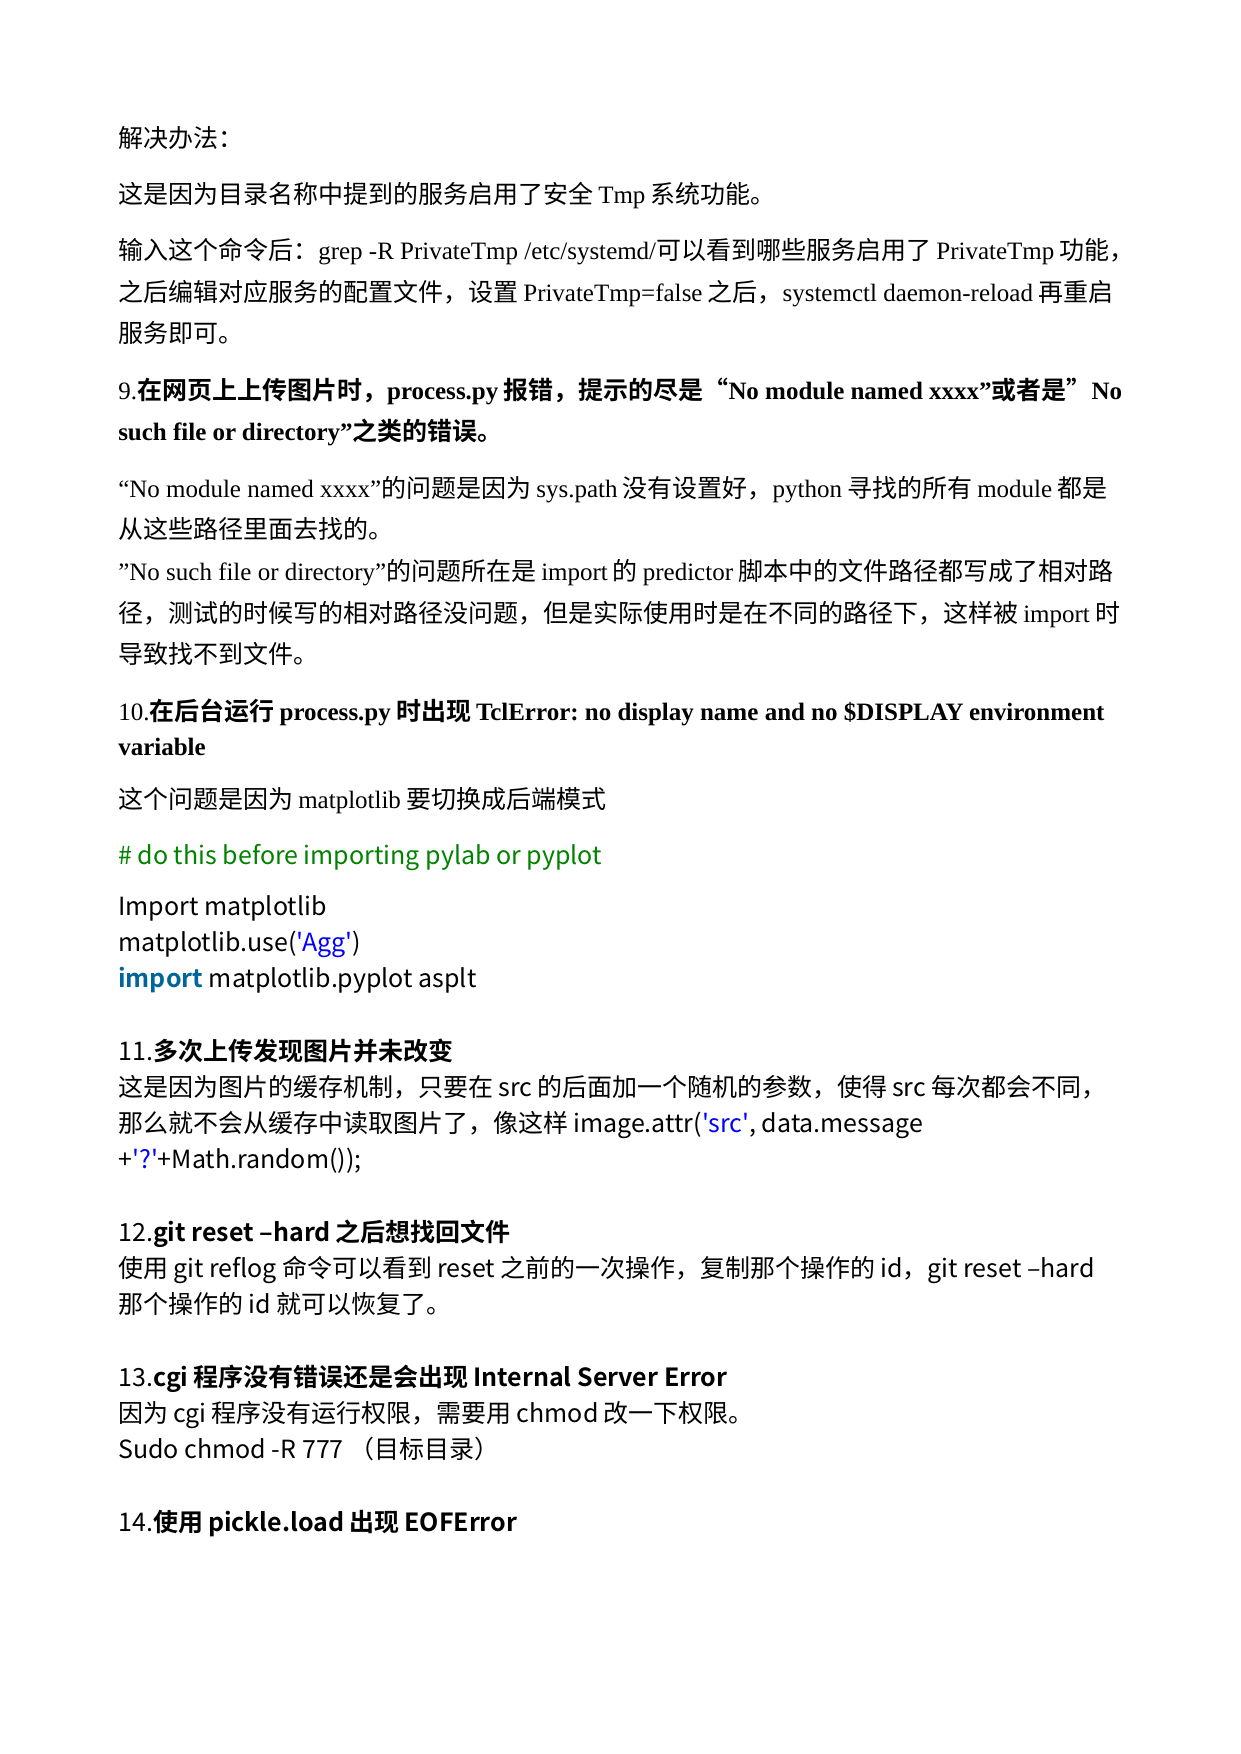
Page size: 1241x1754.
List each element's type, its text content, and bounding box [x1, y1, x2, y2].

text 这是因为图片的缓存机制，只要在src的后面加一个随机的参数，使得src每次都会不同，那么就不会从缓存中读取图片了，像这样image.attr('src', data.message+'?'+Math.random()); [118, 1067, 1122, 1176]
text Sudo chmod -R 777 （目标目录） [118, 1430, 1122, 1466]
text 13.cgi程序没有错误还是会出现Internal Server Error [118, 1357, 1122, 1394]
text 这是因为目录名称中提到的服务启用了安全Tmp系统功能。 [118, 174, 1122, 211]
text matplotlib.use('Agg') [118, 922, 1122, 959]
text 10.在后台运行process.py时出现TclError: no display name and no $DISPLAY environment variable [118, 691, 1122, 760]
text 11.多次上传发现图片并未改变 [118, 1031, 1122, 1067]
text 解决办法： [118, 118, 1122, 154]
text # do this before importing pylab or pyplot [118, 835, 1122, 872]
text 使用git reflog命令可以看到reset之前的一次操作，复制那个操作的id，git reset –hard 那个操作的id 就可以恢复了。 [118, 1249, 1122, 1321]
text “No module named xxxx”的问题是因为sys.path没有设置好，python寻找的所有module都是从这些路径里面去找的。 ”No such file or directory”的问题所在是import的predictor脚本中的文件路径都写成了相对路径，测试的时候写的相对路径没问题，但是实际使用时是在不同的路径下，这样被import时导致找不到文件。 [118, 468, 1122, 671]
text import matplotlib.pyplot asplt [118, 959, 1122, 995]
text 12.git reset –hard之后想找回文件 [118, 1212, 1122, 1249]
text 输入这个命令后：grep -R PrivateTmp /etc/systemd/可以看到哪些服务启用了PrivateTmp功能，之后编辑对应服务的配置文件，设置PrivateTmp=false之后，systemctl daemon-reload再重启服务即可。 [118, 231, 1122, 350]
text 9.在网页上上传图片时，process.py报错，提示的尽是“No module named xxxx”或者是”No such file or directory”之类的错误。 [118, 370, 1122, 448]
text 14.使用pickle.load出现EOFError [118, 1502, 1122, 1539]
text 这个问题是因为matplotlib要切换成后端模式 [118, 779, 1122, 815]
text Import matplotlib [118, 886, 1122, 922]
text 因为cgi程序没有运行权限，需要用chmod改一下权限。 [118, 1394, 1122, 1430]
